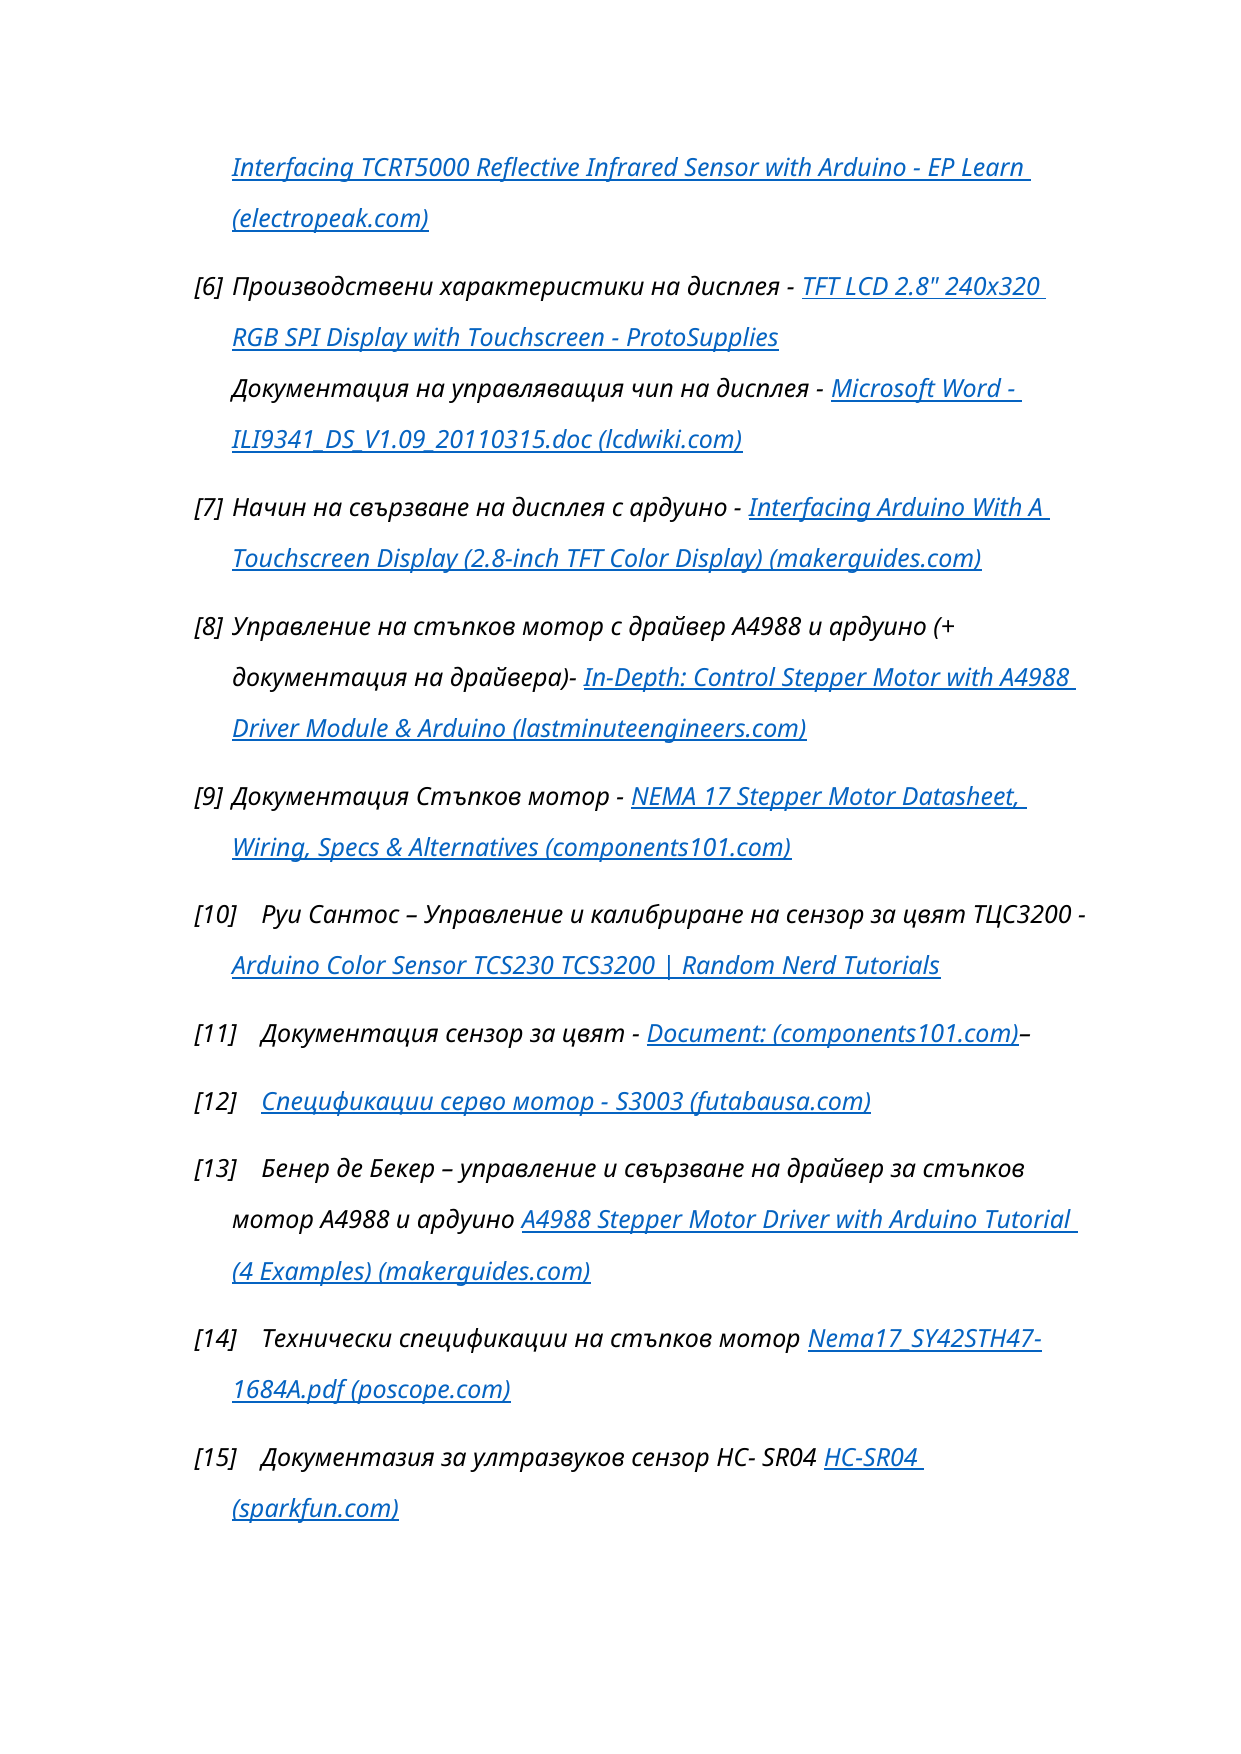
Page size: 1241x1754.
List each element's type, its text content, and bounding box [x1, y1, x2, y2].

text Документазия за ултразвуков сензор HC- SR04 HC-SR04 (sparkfun.com) [194, 1439, 1090, 1525]
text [194, 150, 1090, 235]
text Спецификации серво мотор - S3003 (futabausa.com) [194, 1083, 1090, 1117]
text Управление на стъпков мотор с драйвер А4988 и ардуино (+ документация на драйвера)- In-Depth: Control Stepper Motor with A4988 Driver Module & Arduino (lastminuteengineers.com) [194, 608, 1090, 744]
text Документация сензор за цвят - Document: (components101.com)– [194, 1016, 1090, 1050]
text Начин на свързване на дисплея с ардуино - Interfacing Arduino With A Touchscreen Display (2.8-inch TFT Color Display) (makerguides.com) [194, 489, 1090, 575]
text Производствени характеристики на дисплея - TFT LCD 2.8" 240x320 RGB SPI Display with Touchscreen - ProtoSupplies Документация на управляващия чип на дисплея - Microsoft Word - ILI9341_DS_V1.09_20110315.doc (lcdwiki.com) [194, 269, 1090, 456]
text Технически спецификации на стъпков мотор Nema17_SY42STH47-1684A.pdf (poscope.com) [194, 1321, 1090, 1406]
text Руи Сантос – Управление и калибриране на сензор за цвят ТЦС3200 -Arduino Color Sensor TCS230 TCS3200 | Random Nerd Tutorials [194, 897, 1090, 982]
text Документация Стъпков мотор - NEMA 17 Stepper Motor Datasheet, Wiring, Specs & Alternatives (components101.com) [194, 778, 1090, 863]
text Бенер де Бекер – управление и свързване на драйвер за стъпков мотор А4988 и ардуино A4988 Stepper Motor Driver with Arduino Tutorial (4 Examples) (makerguides.com) [194, 1151, 1090, 1287]
